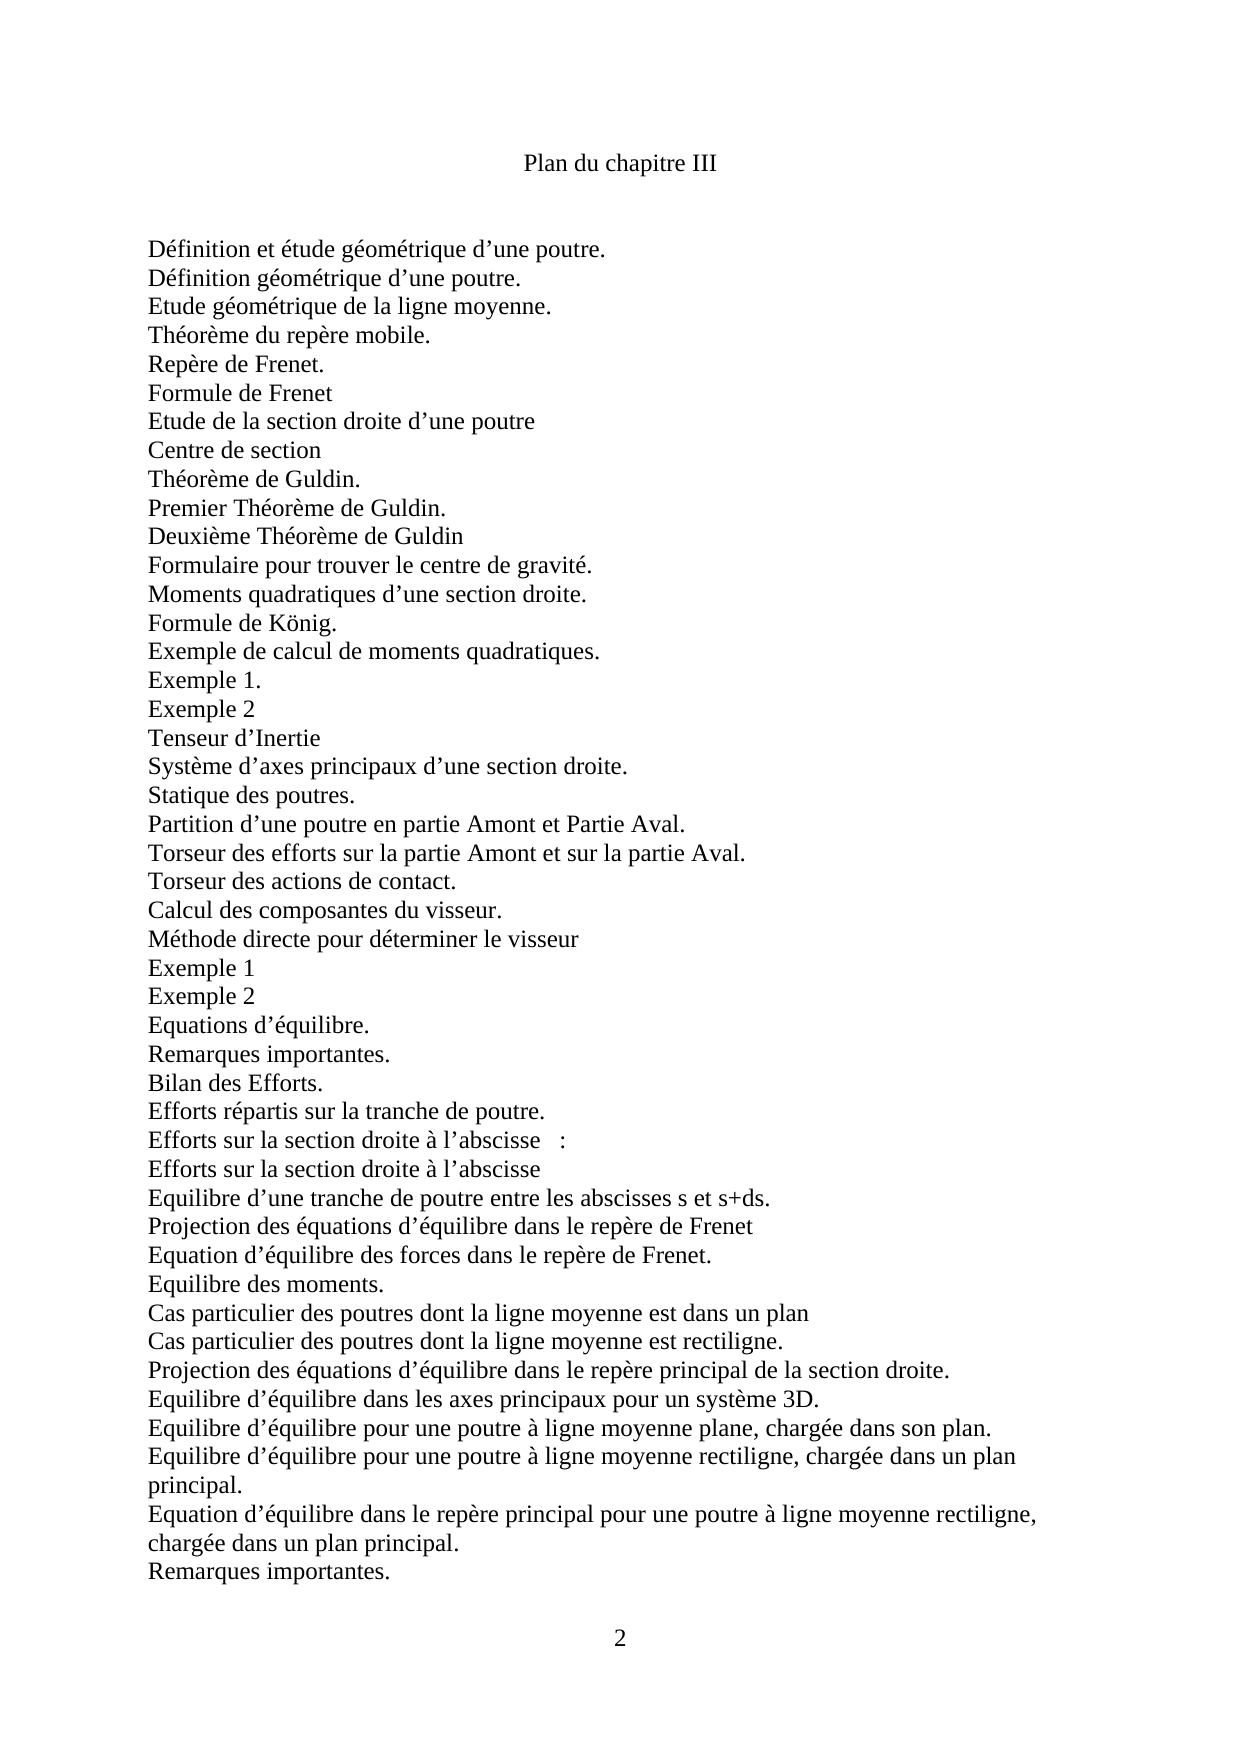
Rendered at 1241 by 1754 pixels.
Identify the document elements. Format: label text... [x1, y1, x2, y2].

text Repère de Frenet. [148, 349, 1093, 378]
text Exemple 1 [148, 953, 1093, 981]
text Exemple de calcul de moments quadratiques. [148, 636, 1093, 665]
text Moments quadratiques d’une section droite. [148, 579, 1093, 608]
text Formule de Frenet [148, 378, 1093, 406]
text Etude de la section droite d’une poutre [148, 406, 1093, 435]
text Remarques importantes. [148, 1039, 1093, 1068]
text Equilibre d’équilibre dans les axes principaux pour un système 3D. [148, 1384, 1093, 1413]
text Equations d’équilibre. [148, 1010, 1093, 1039]
text Deuxième Théorème de Guldin [148, 521, 1093, 550]
text Définition et étude géométrique d’une poutre. [148, 234, 1093, 263]
text Bilan des Efforts. [148, 1068, 1093, 1096]
text Exemple 2 [148, 694, 1093, 723]
text Plan du chapitre III [148, 148, 1093, 176]
text Exemple 2 [148, 981, 1093, 1010]
text Etude géométrique de la ligne moyenne. [148, 291, 1093, 320]
text Equilibre des moments. [148, 1269, 1093, 1298]
text Remarques importantes. [148, 1556, 1093, 1585]
text Statique des poutres. [148, 780, 1093, 809]
text Efforts sur la section droite à l’abscisse [148, 1154, 1093, 1183]
text Equation d’équilibre dans le repère principal pour une poutre à ligne moyenne rectiligne, chargée dans un plan principal. [148, 1499, 1093, 1556]
text Centre de section [148, 435, 1093, 464]
text Système d’axes principaux d’une section droite. [148, 751, 1093, 780]
text Partition d’une poutre en partie Amont et Partie Aval. [148, 809, 1093, 838]
text Premier Théorème de Guldin. [148, 493, 1093, 521]
text Définition géométrique d’une poutre. [148, 263, 1093, 291]
text Théorème du repère mobile. [148, 320, 1093, 349]
text Formule de König. [148, 608, 1093, 636]
text Efforts répartis sur la tranche de poutre. [148, 1096, 1093, 1125]
text Torseur des efforts sur la partie Amont et sur la partie Aval. [148, 838, 1093, 866]
text Formulaire pour trouver le centre de gravité. [148, 550, 1093, 579]
text Exemple 1. [148, 665, 1093, 694]
text Cas particulier des poutres dont la ligne moyenne est dans un plan [148, 1298, 1093, 1326]
text Equation d’équilibre des forces dans le repère de Frenet. [148, 1240, 1093, 1269]
text Tenseur d’Inertie [148, 723, 1093, 751]
text Projection des équations d’équilibre dans le repère principal de la section droite. [148, 1355, 1093, 1384]
text Equilibre d’une tranche de poutre entre les abscisses s et s+ds. [148, 1183, 1093, 1211]
text Méthode directe pour déterminer le visseur [148, 924, 1093, 953]
text Cas particulier des poutres dont la ligne moyenne est rectiligne. [148, 1326, 1093, 1355]
text Efforts sur la section droite à l’abscisse : [148, 1125, 1093, 1154]
text Equilibre d’équilibre pour une poutre à ligne moyenne rectiligne, chargée dans un plan principal. [148, 1441, 1093, 1499]
text Torseur des actions de contact. [148, 866, 1093, 895]
text Théorème de Guldin. [148, 464, 1093, 493]
text Calcul des composantes du visseur. [148, 895, 1093, 924]
text Projection des équations d’équilibre dans le repère de Frenet [148, 1211, 1093, 1240]
text Equilibre d’équilibre pour une poutre à ligne moyenne plane, chargée dans son plan. [148, 1413, 1093, 1441]
